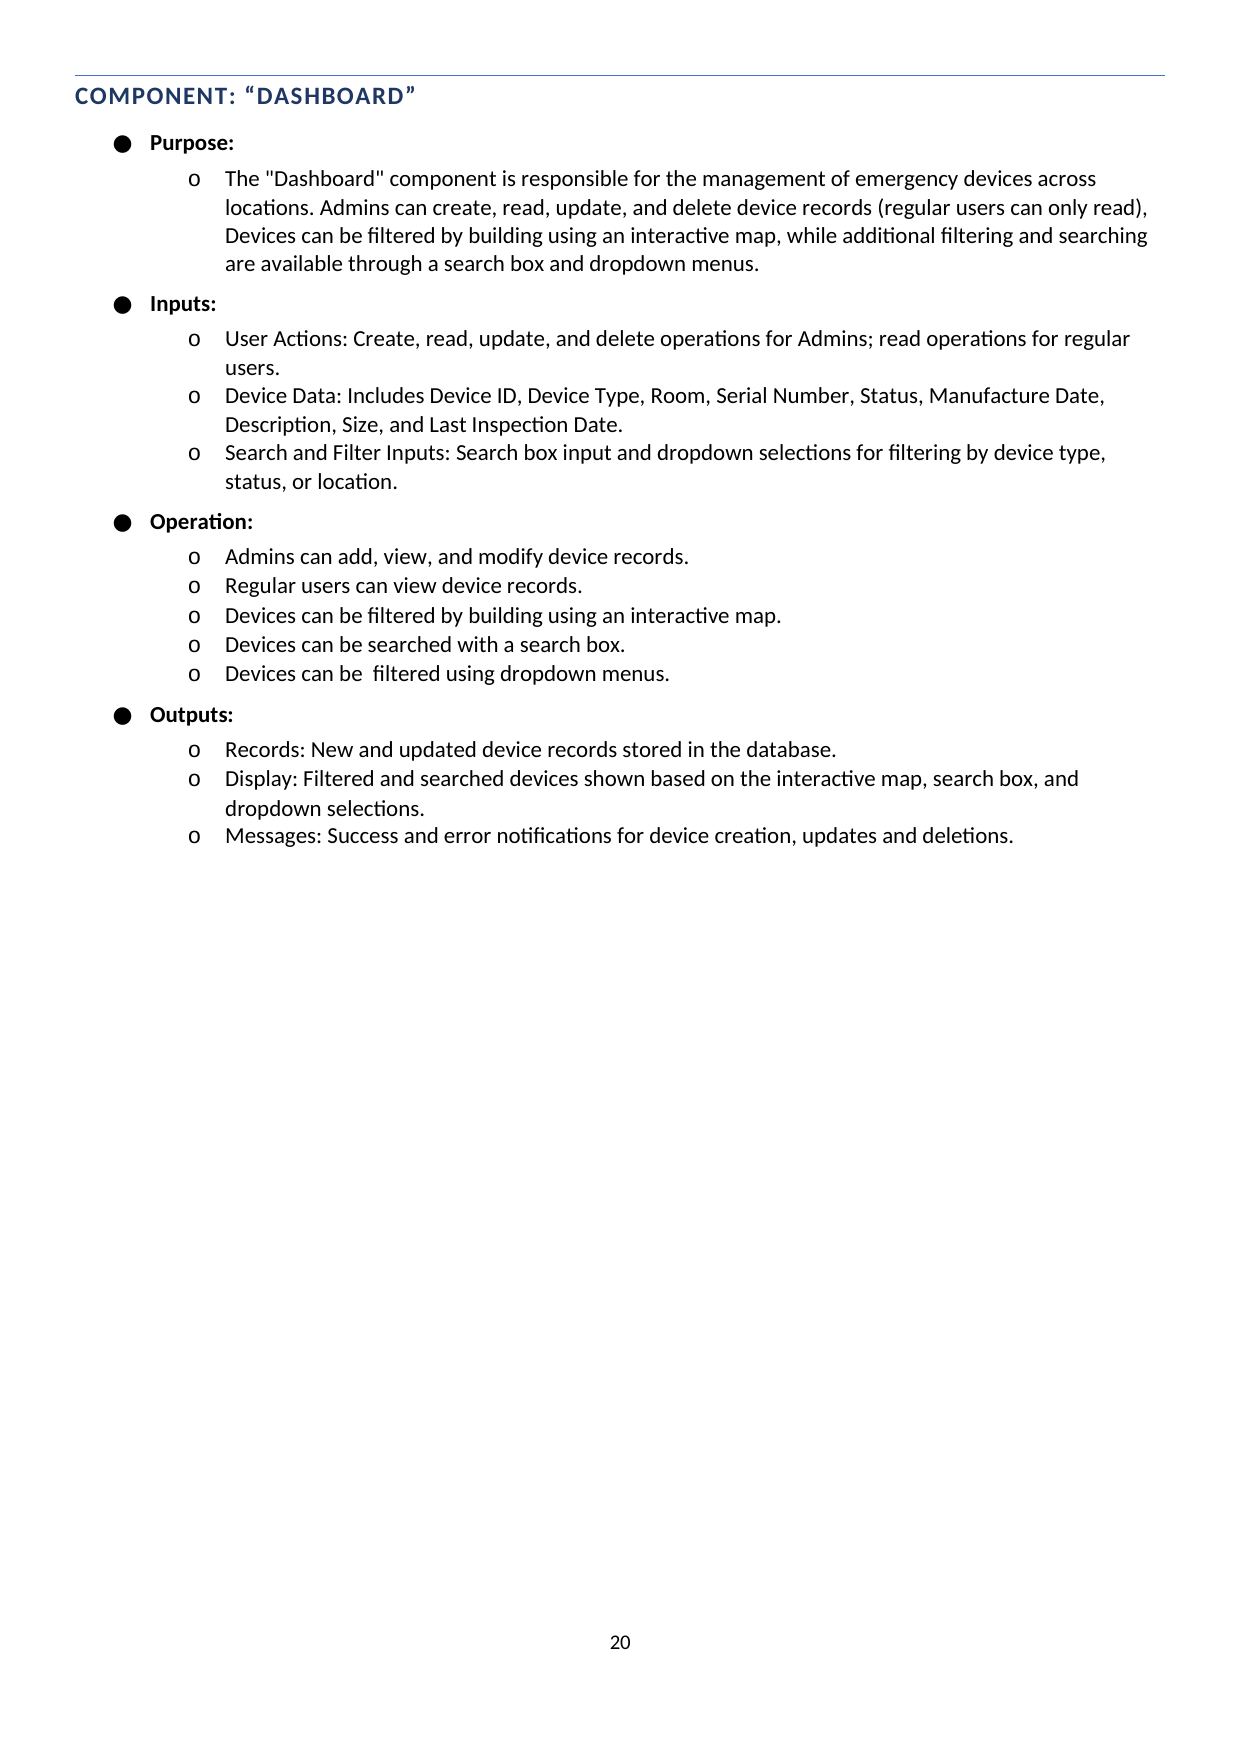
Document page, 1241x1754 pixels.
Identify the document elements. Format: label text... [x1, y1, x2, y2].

list Devices can be filtered using dropdown menus. [187, 659, 1165, 688]
list Device Data: Includes Device ID, Device Type, Room, Serial Number, Status, Manufacture Date, Description, Size, and Last Inspection Date. [187, 381, 1165, 438]
list Devices can be filtered by building using an interactive map. [187, 601, 1165, 630]
list Display: Filtered and searched devices shown based on the interactive map, search box, and dropdown selections. [187, 764, 1165, 822]
list User Actions: Create, read, update, and delete operations for Admins; read operations for regular users. [187, 324, 1165, 381]
list Records: New and updated device records stored in the database. [187, 735, 1165, 764]
subtitle Component: “Dashboard” [75, 76, 1165, 111]
list Inputs: [112, 277, 1165, 324]
list Regular users can view device records. [187, 572, 1165, 601]
list Admins can add, view, and modify device records. [187, 542, 1165, 572]
list Devices can be searched with a search box. [187, 630, 1165, 659]
list Messages: Success and error notifications for device creation, updates and deletions. [187, 822, 1165, 851]
list Outputs: [112, 688, 1165, 735]
list Purpose: [112, 117, 1165, 164]
list Search and Filter Inputs: Search box input and dropdown selections for filtering by device type, status, or location. [187, 438, 1165, 496]
list Operation: [112, 496, 1165, 542]
list The "Dashboard" component is responsible for the management of emergency devices across locations. Admins can create, read, update, and delete device records (regular users can only read), Devices can be filtered by building using an interactive map, while additional filtering and searching are available through a search box and dropdown menus. [187, 164, 1165, 277]
